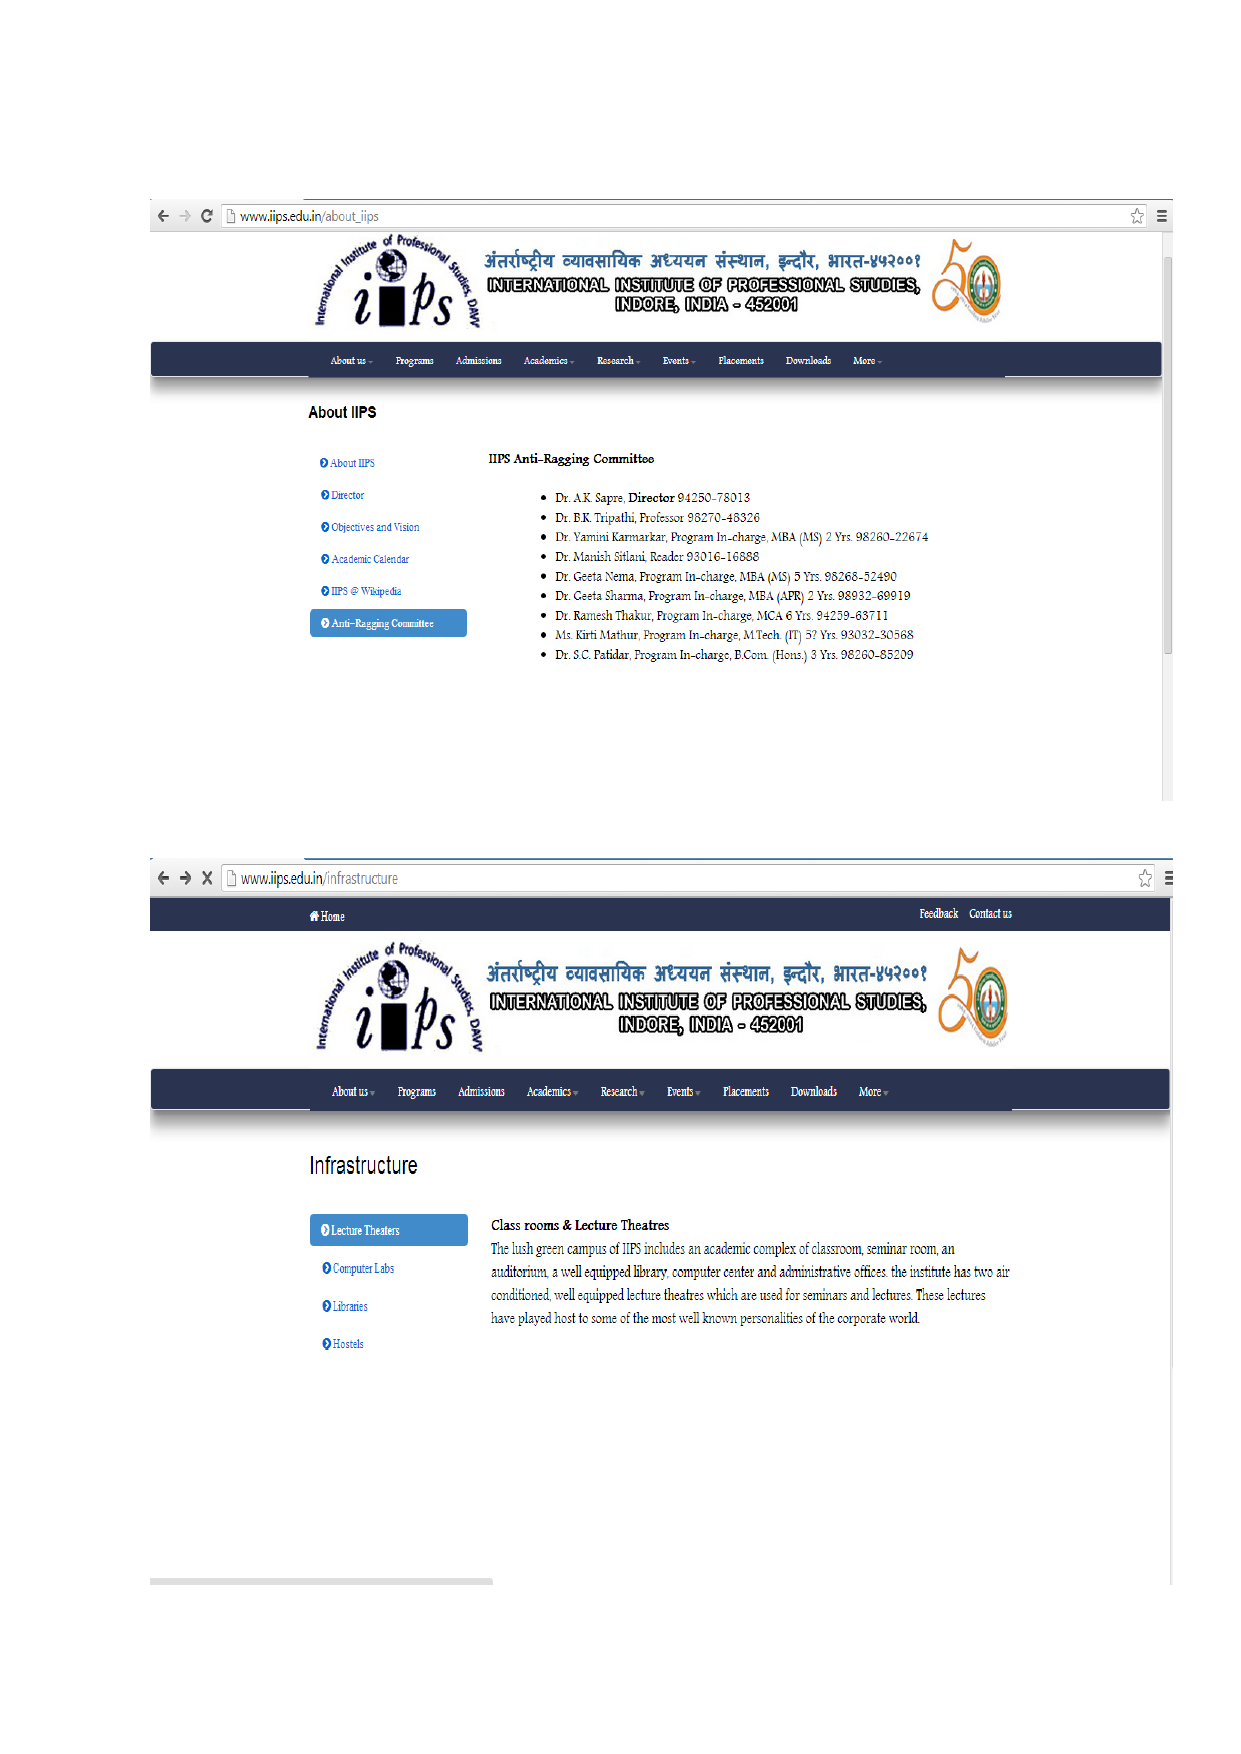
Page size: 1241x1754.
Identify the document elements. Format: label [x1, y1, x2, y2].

picture [150, 199, 1173, 801]
picture [150, 858, 1173, 1585]
